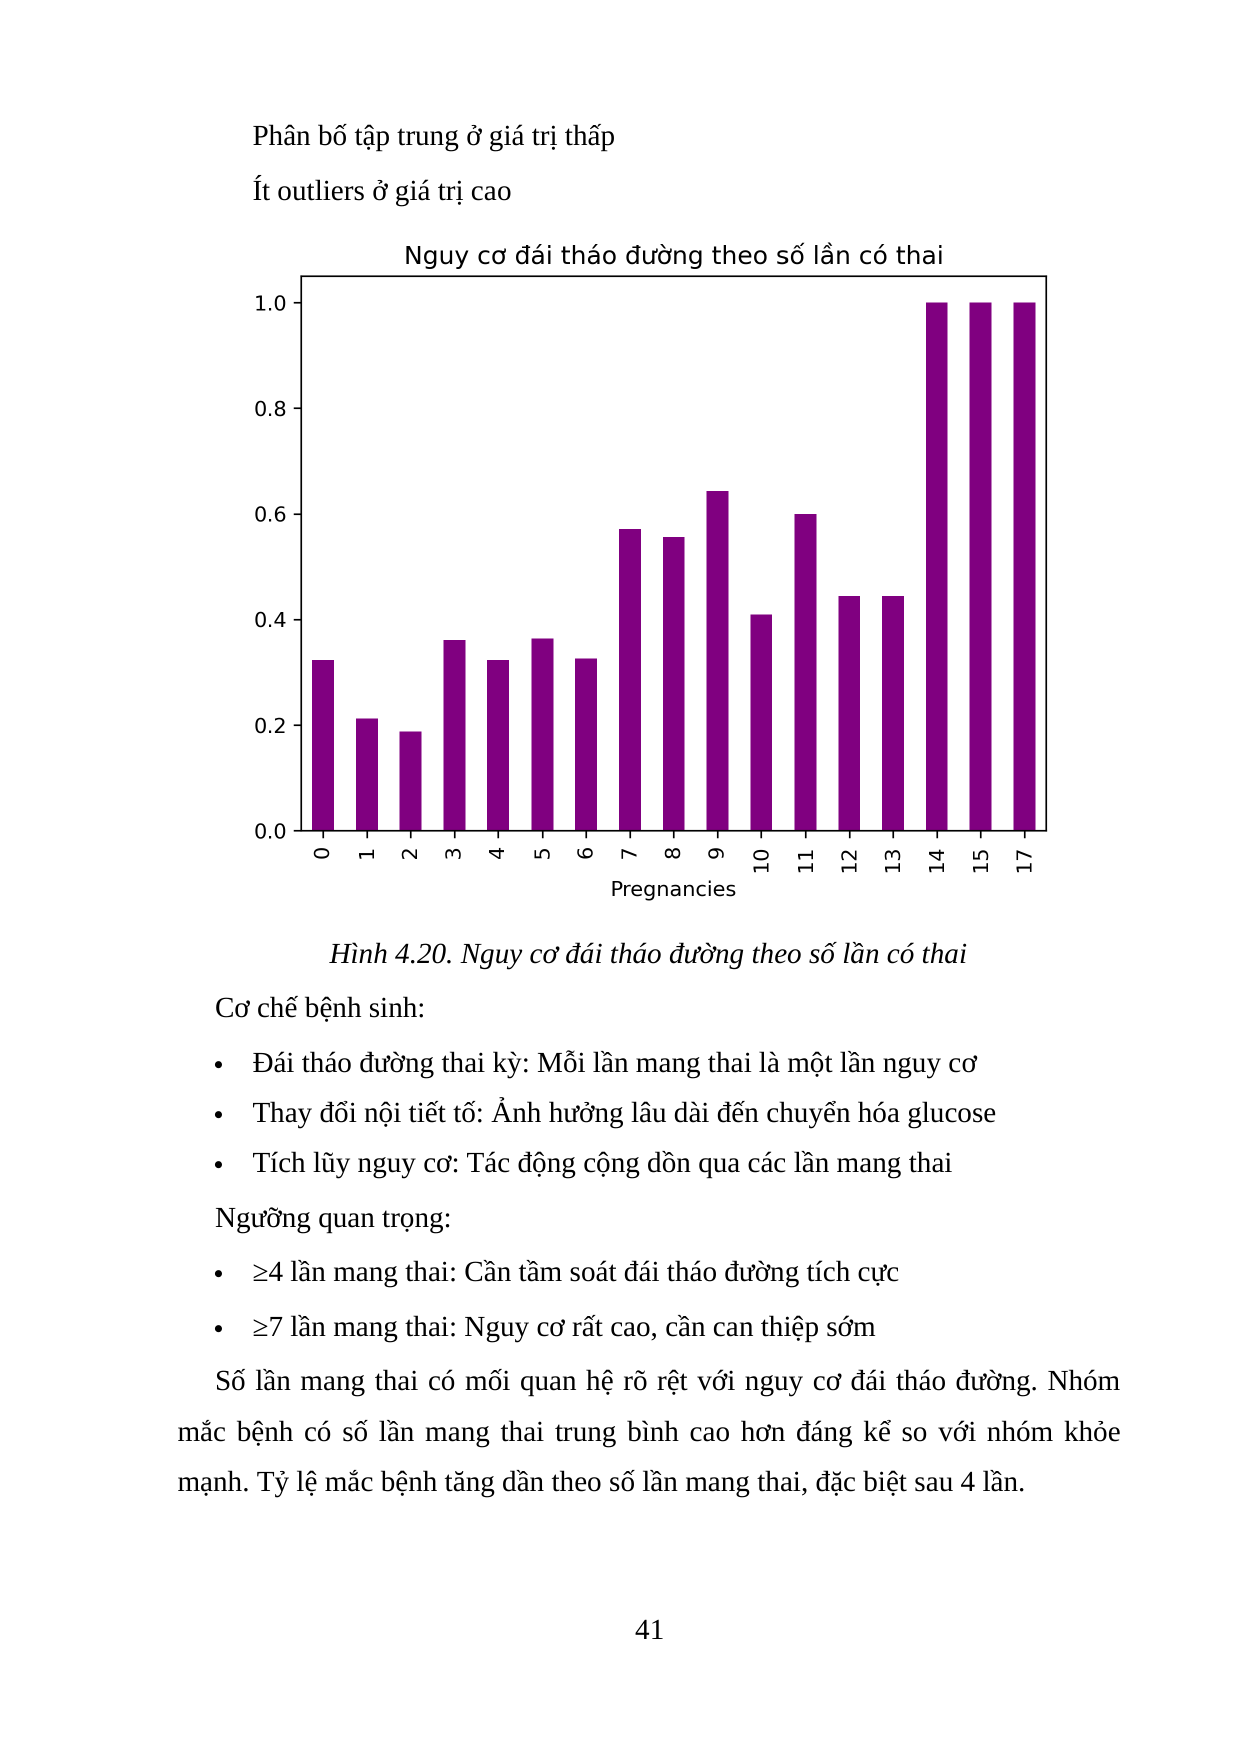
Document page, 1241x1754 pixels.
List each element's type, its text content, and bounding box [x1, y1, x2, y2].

text Số lần mang thai có mối quan hệ rõ rệt với nguy cơ đái tháo đường. Nhóm mắc bệnh có số lần mang thai trung bình cao hơn đáng kể so với nhóm khỏe mạnh. Tỷ lệ mắc bệnh tăng dần theo số lần mang thai, đặc biệt sau 4 lần. [177, 1363, 1122, 1498]
text Ngưỡng quan trọng: [177, 1200, 1122, 1233]
list Tích lũy nguy cơ: Tác động cộng dồn qua các lần mang thai [215, 1146, 1122, 1179]
text Hình 4.20. Nguy cơ đái tháo đường theo số lần có thai [177, 936, 1122, 969]
list Đái tháo đường thai kỳ: Mỗi lần mang thai là một lần nguy cơ [215, 1045, 1122, 1078]
text Cơ chế bệnh sinh: [177, 990, 1122, 1024]
list ≥4 lần mang thai: Cần tầm soát đái tháo đường tích cực [215, 1254, 1122, 1288]
list ≥7 lần mang thai: Nguy cơ rất cao, cần can thiệp sớm [215, 1309, 1122, 1342]
list Thay đổi nội tiết tố: Ảnh hưởng lâu dài đến chuyển hóa glucose [215, 1095, 1122, 1129]
picture [238, 227, 1061, 915]
text Ít outliers ở giá trị cao [252, 173, 1122, 207]
text Phân bố tập trung ở giá trị thấp [252, 118, 1122, 152]
